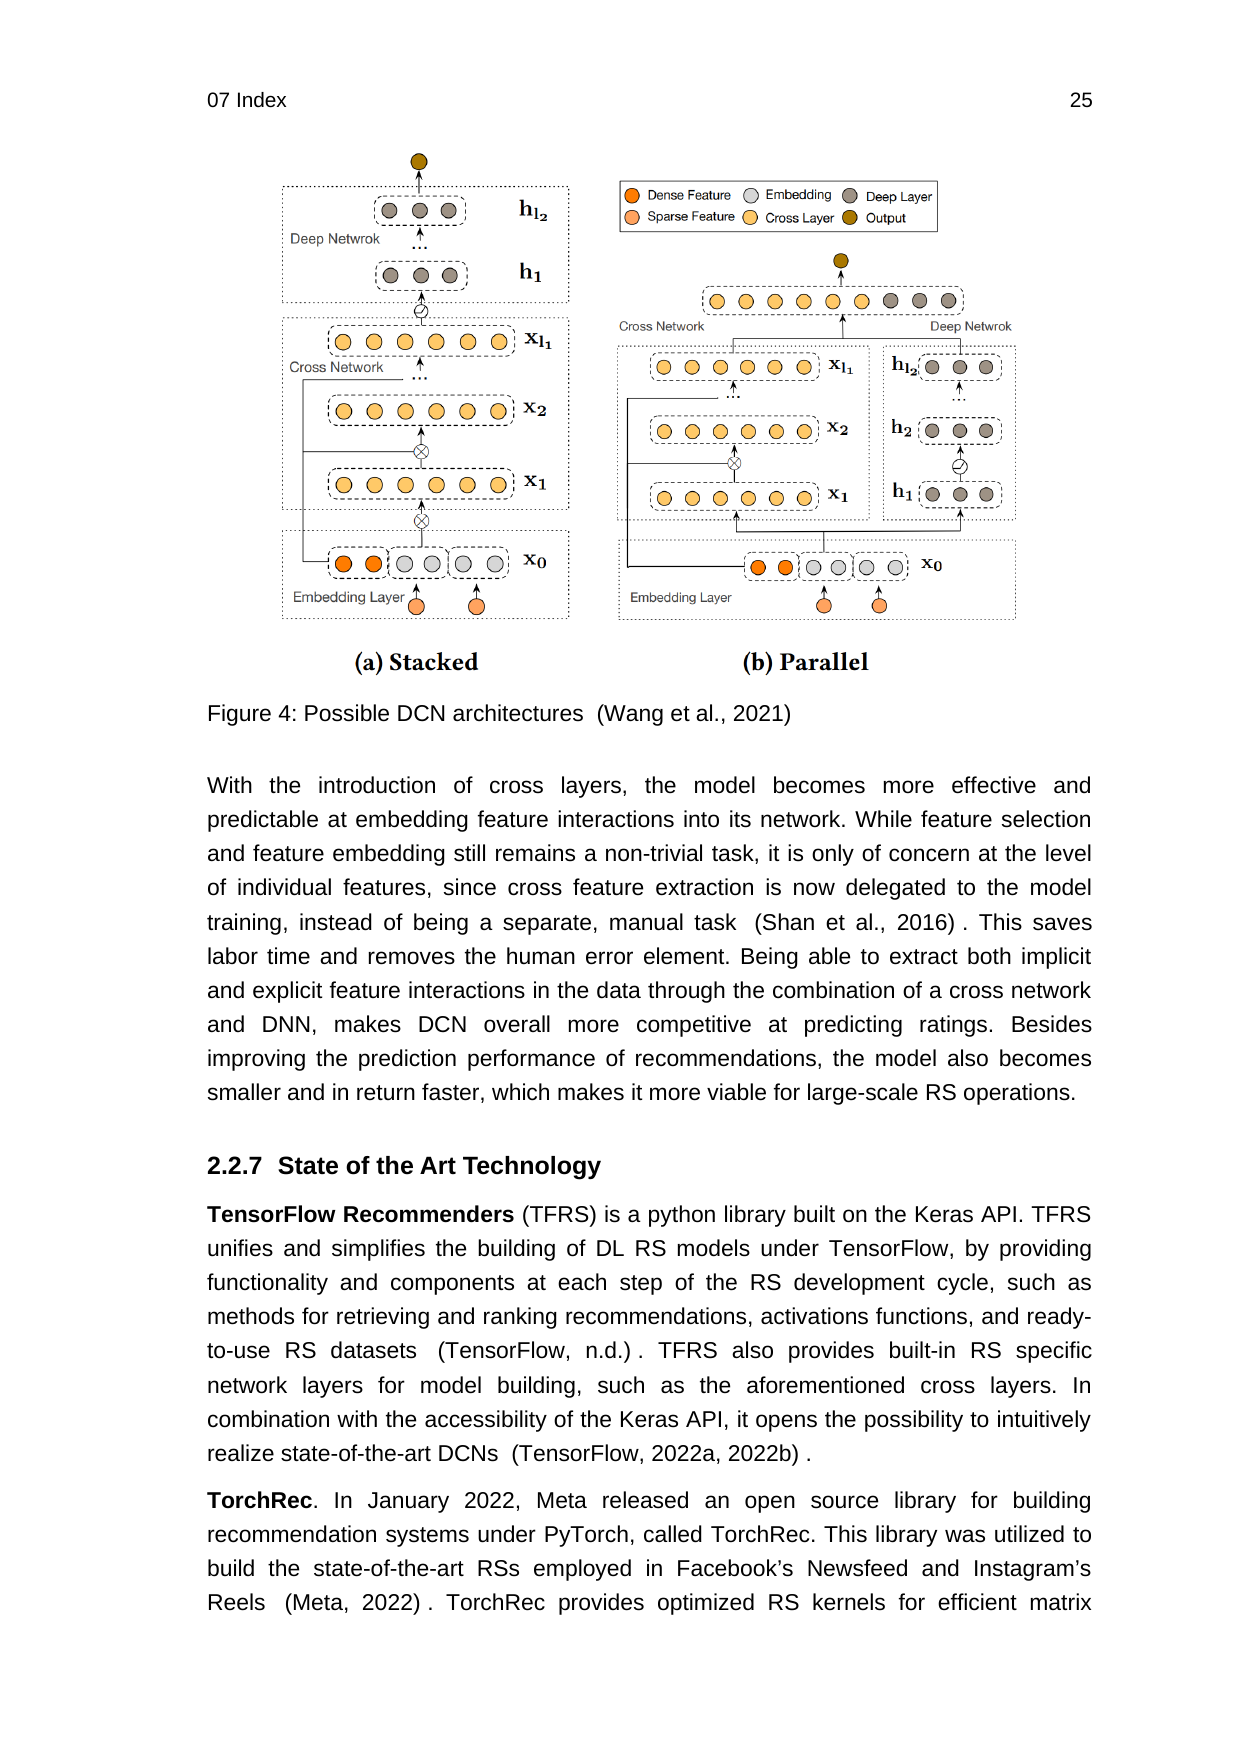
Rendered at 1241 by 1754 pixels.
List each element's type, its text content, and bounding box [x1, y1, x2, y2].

picture [206, 147, 1093, 680]
text Figure 4: Possible DCN architectures [207, 700, 1092, 726]
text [207, 1487, 1092, 1615]
subtitle State of the Art Technology [207, 1151, 1092, 1180]
text With the introduction of cross layers, the model becomes more effective and predictable at embedding feature interactions into its network. While feature selection and feature embedding still remains a non-trivial task, it is only of concern at the level of individual features, since cross feature extraction is now delegated to the model training, instead of being a separate, manual task . This saves labor time and removes the human error element. Being able to extract both implicit and explicit feature interactions in the data through the combination of a cross network and DNN, makes DCN overall more competitive at predicting ratings. Besides improving the prediction performance of recommendations, the model also becomes smaller and in return faster, which makes it more viable for large-scale RS operations. [207, 772, 1092, 1106]
text TensorFlow Recommenders (TFRS) is a python library built on the Keras API. TFRS unifies and simplifies the building of DL RS models under TensorFlow, by providing functionality and components at each step of the RS development cycle, such as methods for retrieving and ranking recommendations, activations functions, and ready-to-use RS datasets . TFRS also provides built-in RS specific network layers for model building, such as the aforementioned cross layers. In combination with the accessibility of the Keras API, it opens the possibility to intuitively realize state-of-the-art DCNs . [207, 1201, 1092, 1466]
